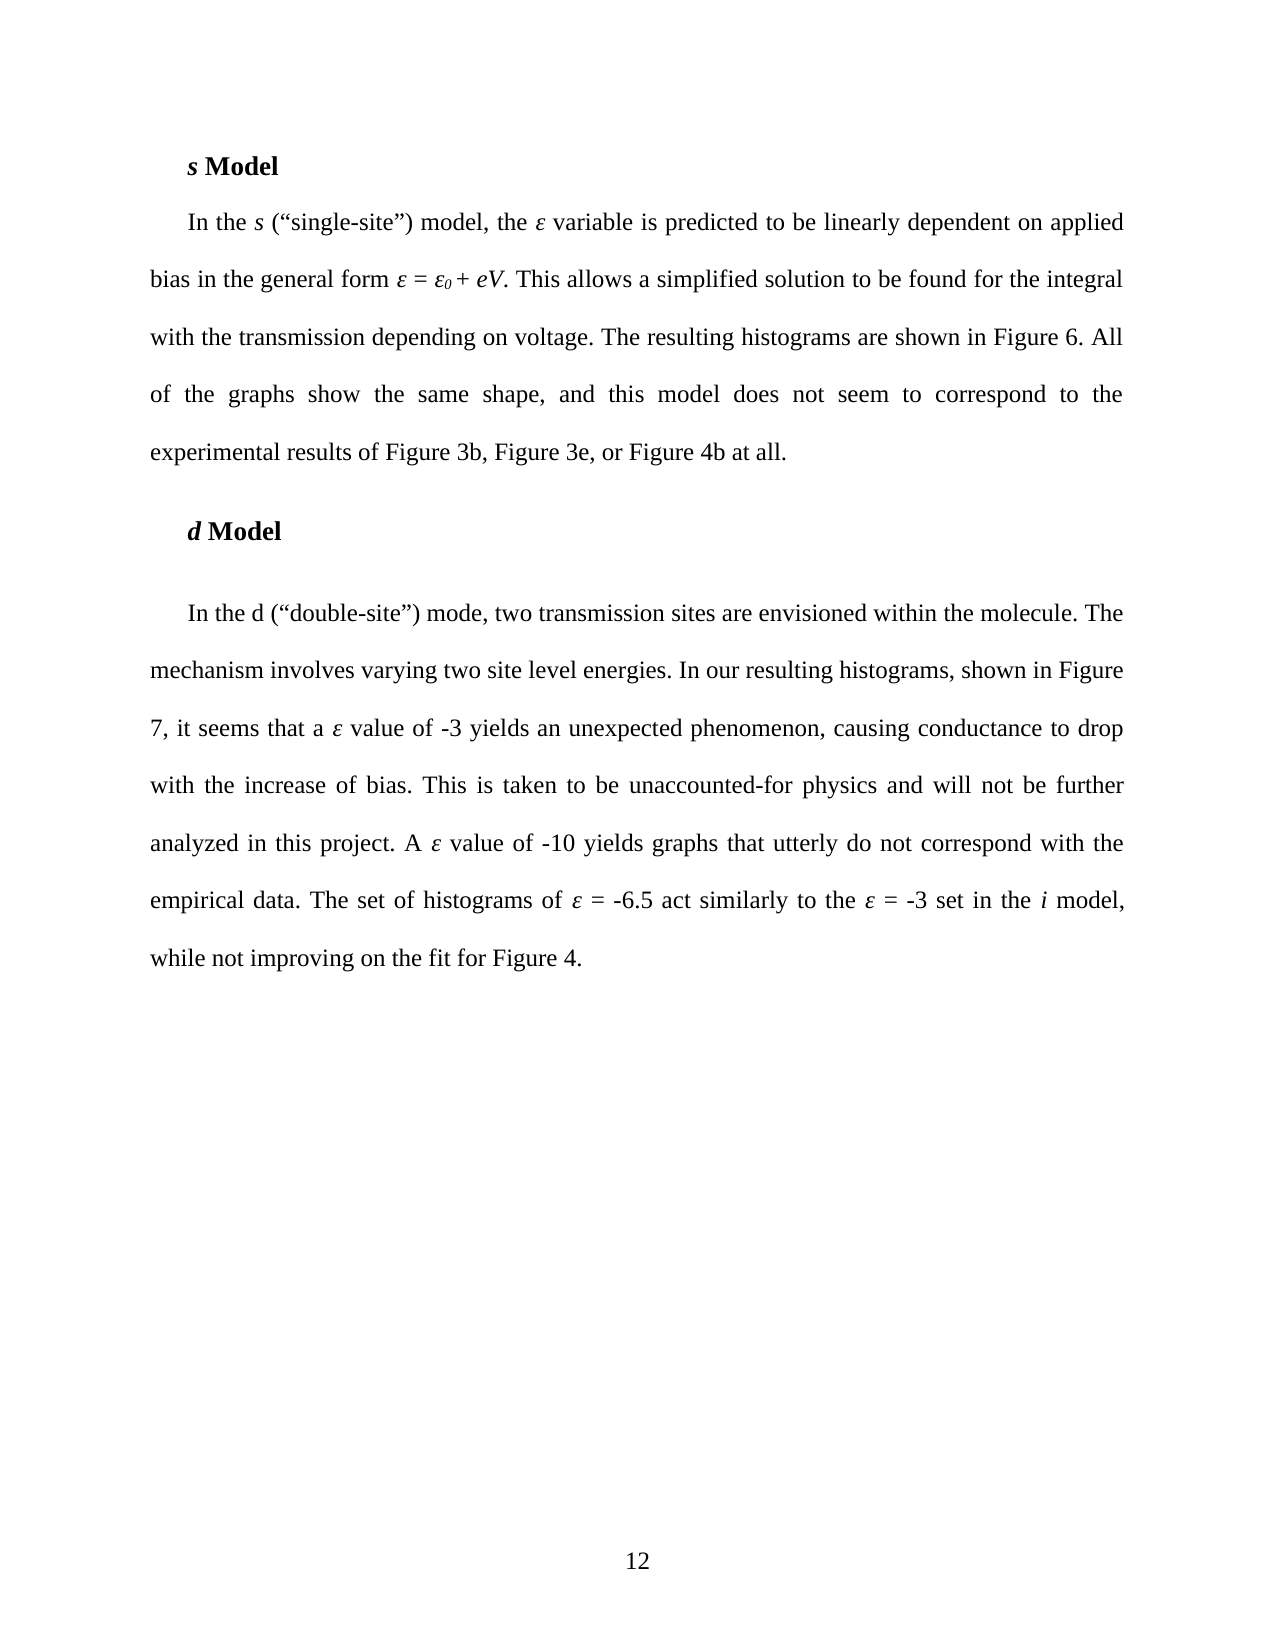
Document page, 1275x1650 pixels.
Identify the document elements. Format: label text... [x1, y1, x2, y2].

text d Model [150, 515, 1125, 546]
text s Model [150, 150, 1125, 181]
text In the d (“double-site”) mode, two transmission sites are envisioned within the molecule. The mechanism involves varying two site level energies. In our resulting histograms, shown in Figure 7, it seems that a ε value of -3 yields an unexpected phenomenon, causing conductance to drop with the increase of bias. This is taken to be unaccounted-for physics and will not be further analyzed in this project. A ε value of -10 yields graphs that utterly do not correspond with the empirical data. The set of histograms of ε = -6.5 act similarly to the ε = -3 set in the i model, while not improving on the fit for Figure 4. [150, 598, 1125, 972]
text In the s (“single-site”) model, the ε variable is predicted to be linearly dependent on applied bias in the general form ε = ε0 + eV. This allows a simplified solution to be found for the integral with the transmission depending on voltage. The resulting histograms are shown in Figure 6. All of the graphs show the same shape, and this model does not seem to correspond to the experimental results of Figure 3b, Figure 3e, or Figure 4b at all. [150, 207, 1125, 465]
